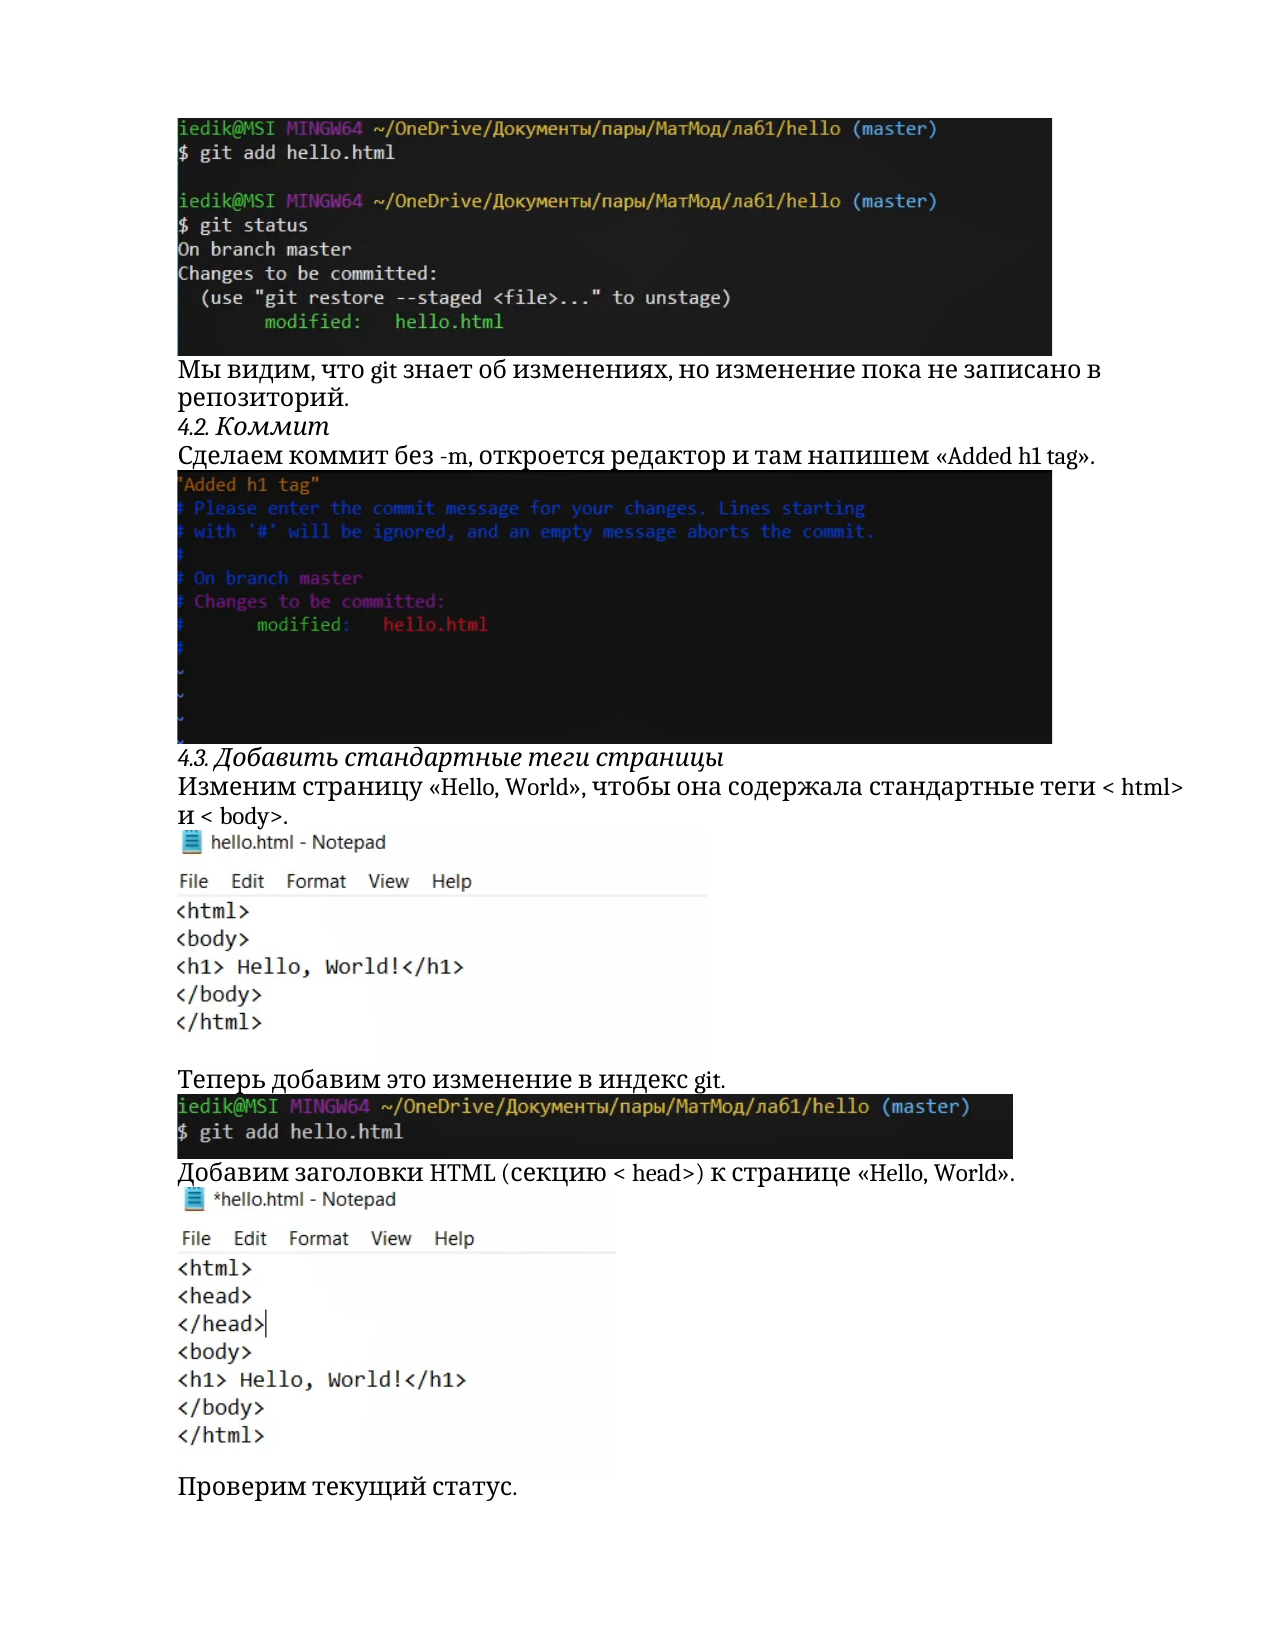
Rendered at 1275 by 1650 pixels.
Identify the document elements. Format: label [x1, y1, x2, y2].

text [177, 118, 1186, 1501]
picture [177, 470, 1053, 744]
picture [177, 1187, 616, 1473]
picture [177, 830, 708, 1066]
picture [177, 1094, 1013, 1159]
picture [177, 118, 1053, 356]
